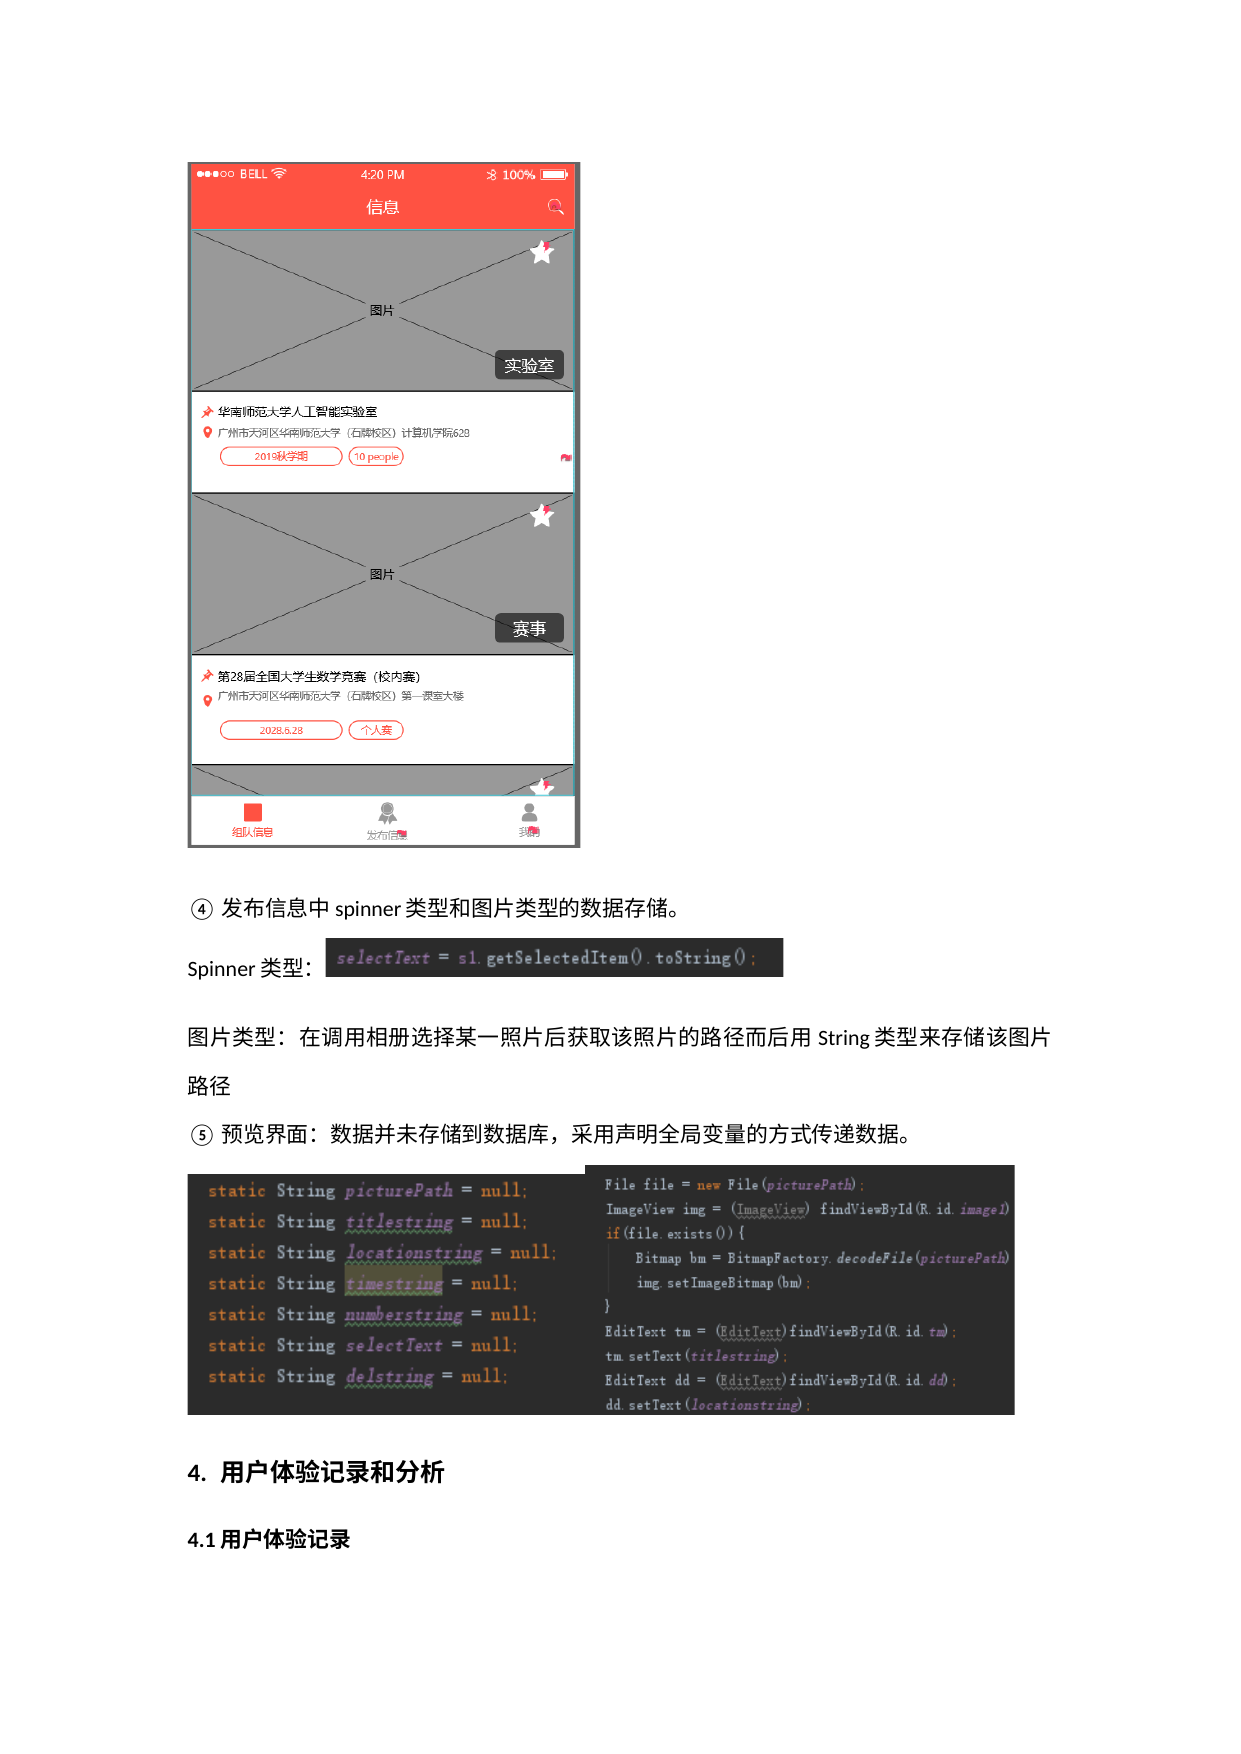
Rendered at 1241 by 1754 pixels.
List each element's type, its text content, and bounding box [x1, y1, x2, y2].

picture [325, 938, 784, 977]
text 图片类型：在调用相册选择某一照片后获取该照片的路径而后用String类型来存储该图片路径 [187, 1019, 1053, 1101]
text ⑤预览界面：数据并未存储到数据库，采用声明全局变量的方式传递数据。 [187, 1117, 1053, 1149]
list 用户体验记录和分析 [187, 1438, 1053, 1503]
text ④发布信息中spinner类型和图片类型的数据存储。 [187, 890, 1053, 923]
picture [187, 162, 581, 848]
picture [187, 1165, 1015, 1415]
text 4.1用户体验记录 [187, 1521, 1053, 1554]
